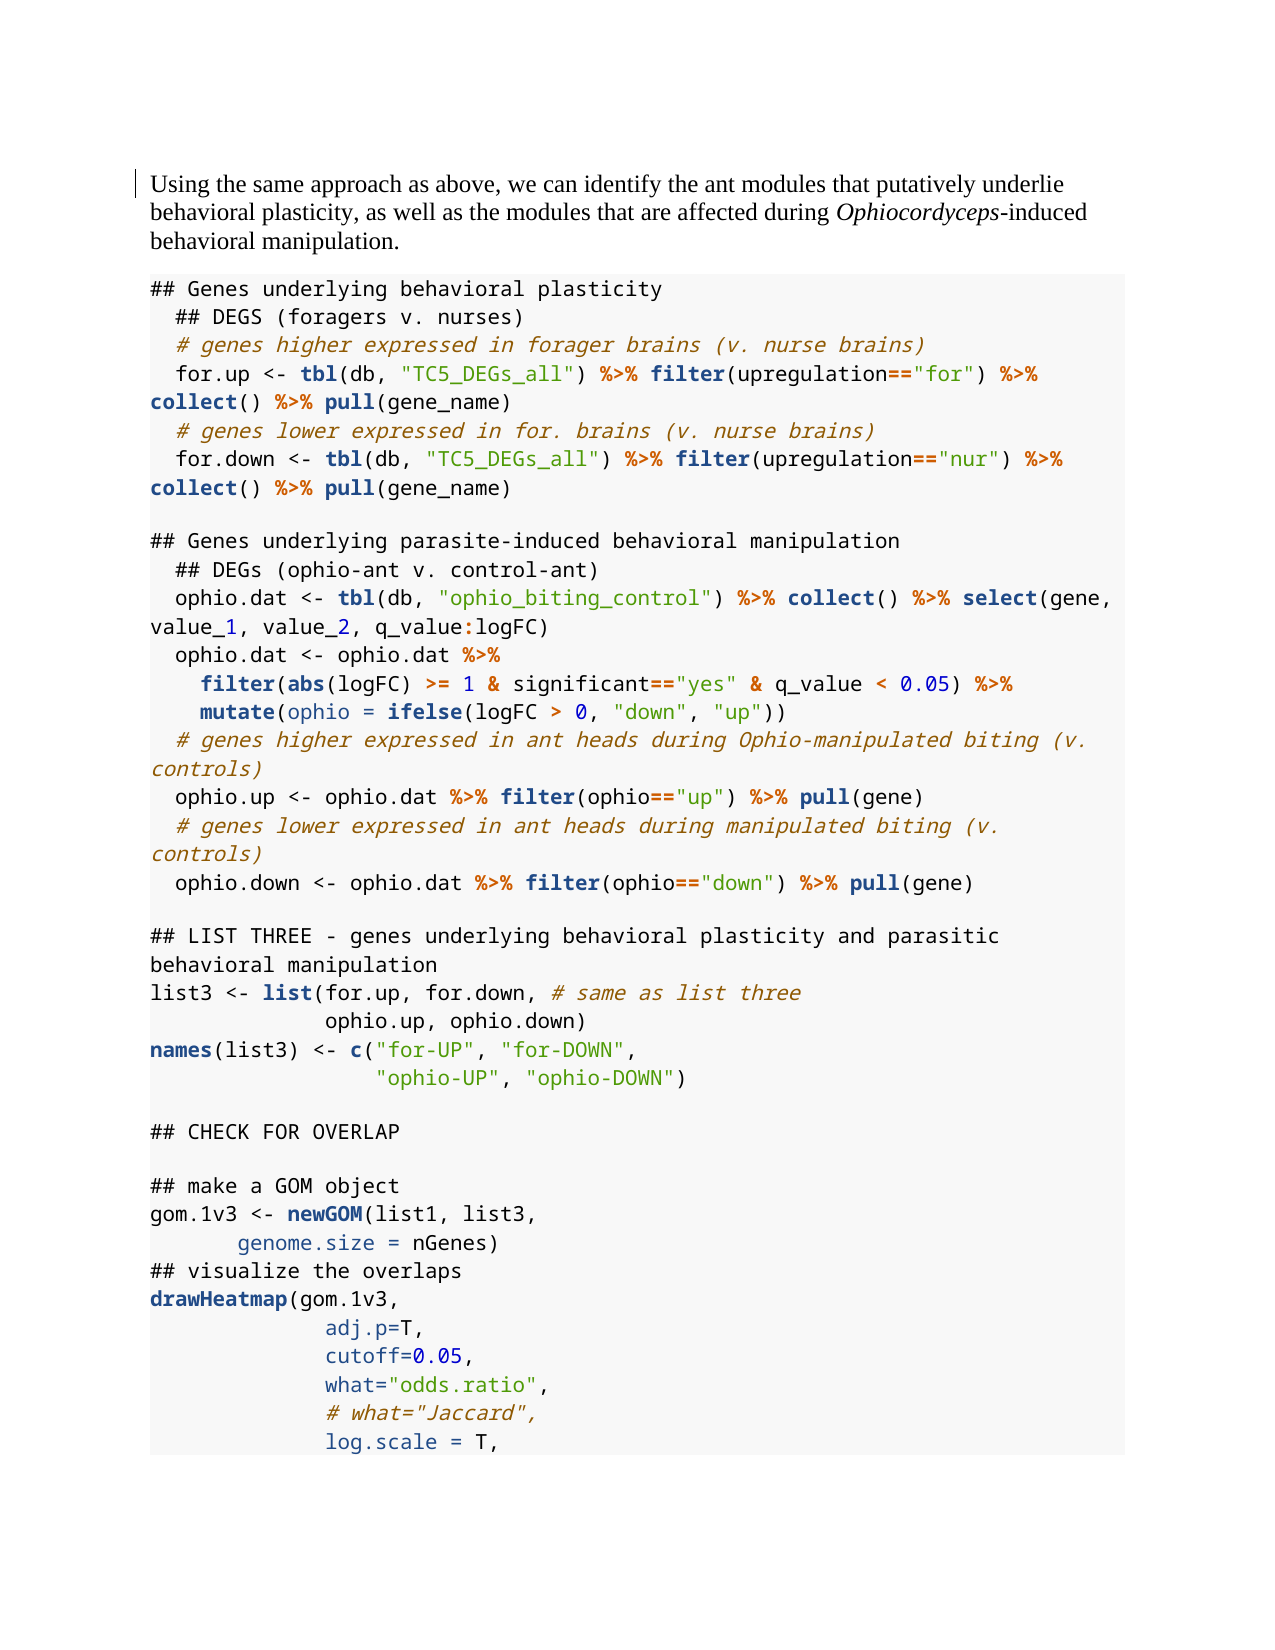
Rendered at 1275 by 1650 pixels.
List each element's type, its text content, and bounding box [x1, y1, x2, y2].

text Using the same approach as above, we can identify the ant modules that putatively underlie behavioral plasticity, as well as the modules that are affected during Ophiocordyceps-induced behavioral manipulation. [150, 169, 1125, 255]
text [150, 274, 1125, 1455]
